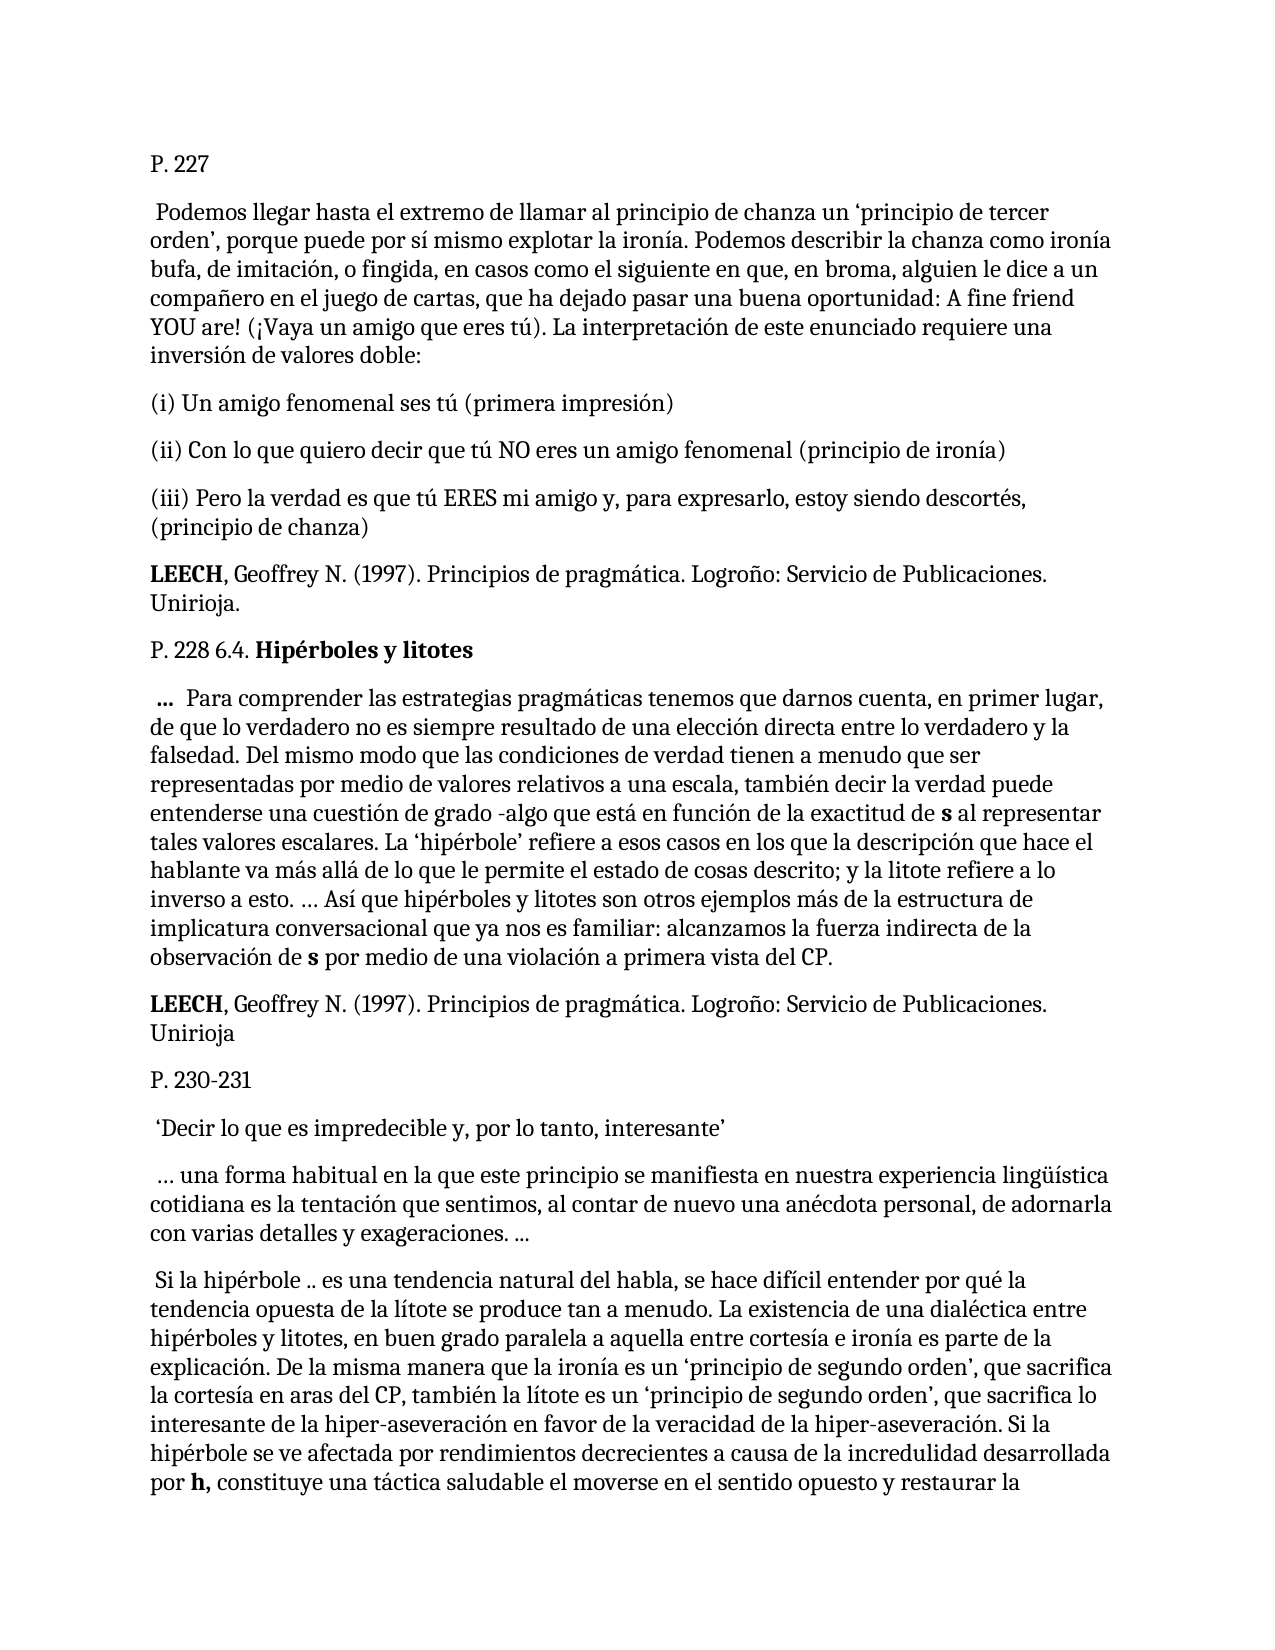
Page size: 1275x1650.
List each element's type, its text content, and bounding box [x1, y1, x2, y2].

text P. 230-231 [150, 1066, 1125, 1095]
text … Para comprender las estrategias pragmáticas tenemos que darnos cuenta, en primer lugar, de que lo verdadero no es siempre resultado de una elección directa entre lo verdadero y la falsedad. Del mismo modo que las condiciones de verdad tienen a menudo que ser representadas por medio de valores relativos a una escala, también decir la verdad puede entenderse una cuestión de grado -algo que está en función de la exactitud de s al representar tales valores escalares. La ‘hipérbole’ refiere a esos casos en los que la descripción que hace el hablante va más allá de lo que le permite el estado de cosas descrito; y la litote refiere a lo inverso a esto. … Así que hipérboles y litotes son otros ejemplos más de la estructura de implicatura conversacional que ya nos es familiar: alcanzamos la fuerza indirecta de la observación de s por medio de una violación a primera vista del CP. [150, 684, 1125, 971]
text Podemos llegar hasta el extremo de llamar al principio de chanza un ‘principio de tercer orden’, porque puede por sí mismo explotar la ironía. Podemos describir la chanza como ironía bufa, de imitación, o fingida, en casos como el siguiente en que, en broma, alguien le dice a un compañero en el juego de cartas, que ha dejado pasar una buena oportunidad: A fine friend YOU are! (¡Vaya un amigo que eres tú). La interpretación de este enunciado requiere una inversión de valores doble: [150, 197, 1125, 370]
text (ii) Con lo que quiero decir que tú NO eres un amigo fenomenal (principio de ironía) [150, 436, 1125, 465]
text … una forma habitual en la que este principio se manifiesta en nuestra experiencia lingüística cotidiana es la tentación que sentimos, al contar de nuevo una anécdota personal, de adornarla con varias detalles y exageraciones. ... [150, 1161, 1125, 1247]
text P. 227 [150, 150, 1125, 179]
text (iii) Pero la verdad es que tú ERES mi amigo y, para expresarlo, estoy siendo descortés, (principio de chanza) [150, 484, 1125, 541]
text LEECH, Geoffrey N. (1997). Principios de pragmática. Logroño: Servicio de Publicaciones. Unirioja [150, 990, 1125, 1047]
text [150, 1266, 1125, 1496]
text LEECH, Geoffrey N. (1997). Principios de pragmática. Logroño: Servicio de Publicaciones. Unirioja. [150, 560, 1125, 617]
text P. 228 6.4. Hipérboles y litotes [150, 636, 1125, 665]
text (i) Un amigo fenomenal ses tú (primera impresión) [150, 389, 1125, 417]
text ‘Decir lo que es impredecible y, por lo tanto, interesante’ [150, 1114, 1125, 1142]
